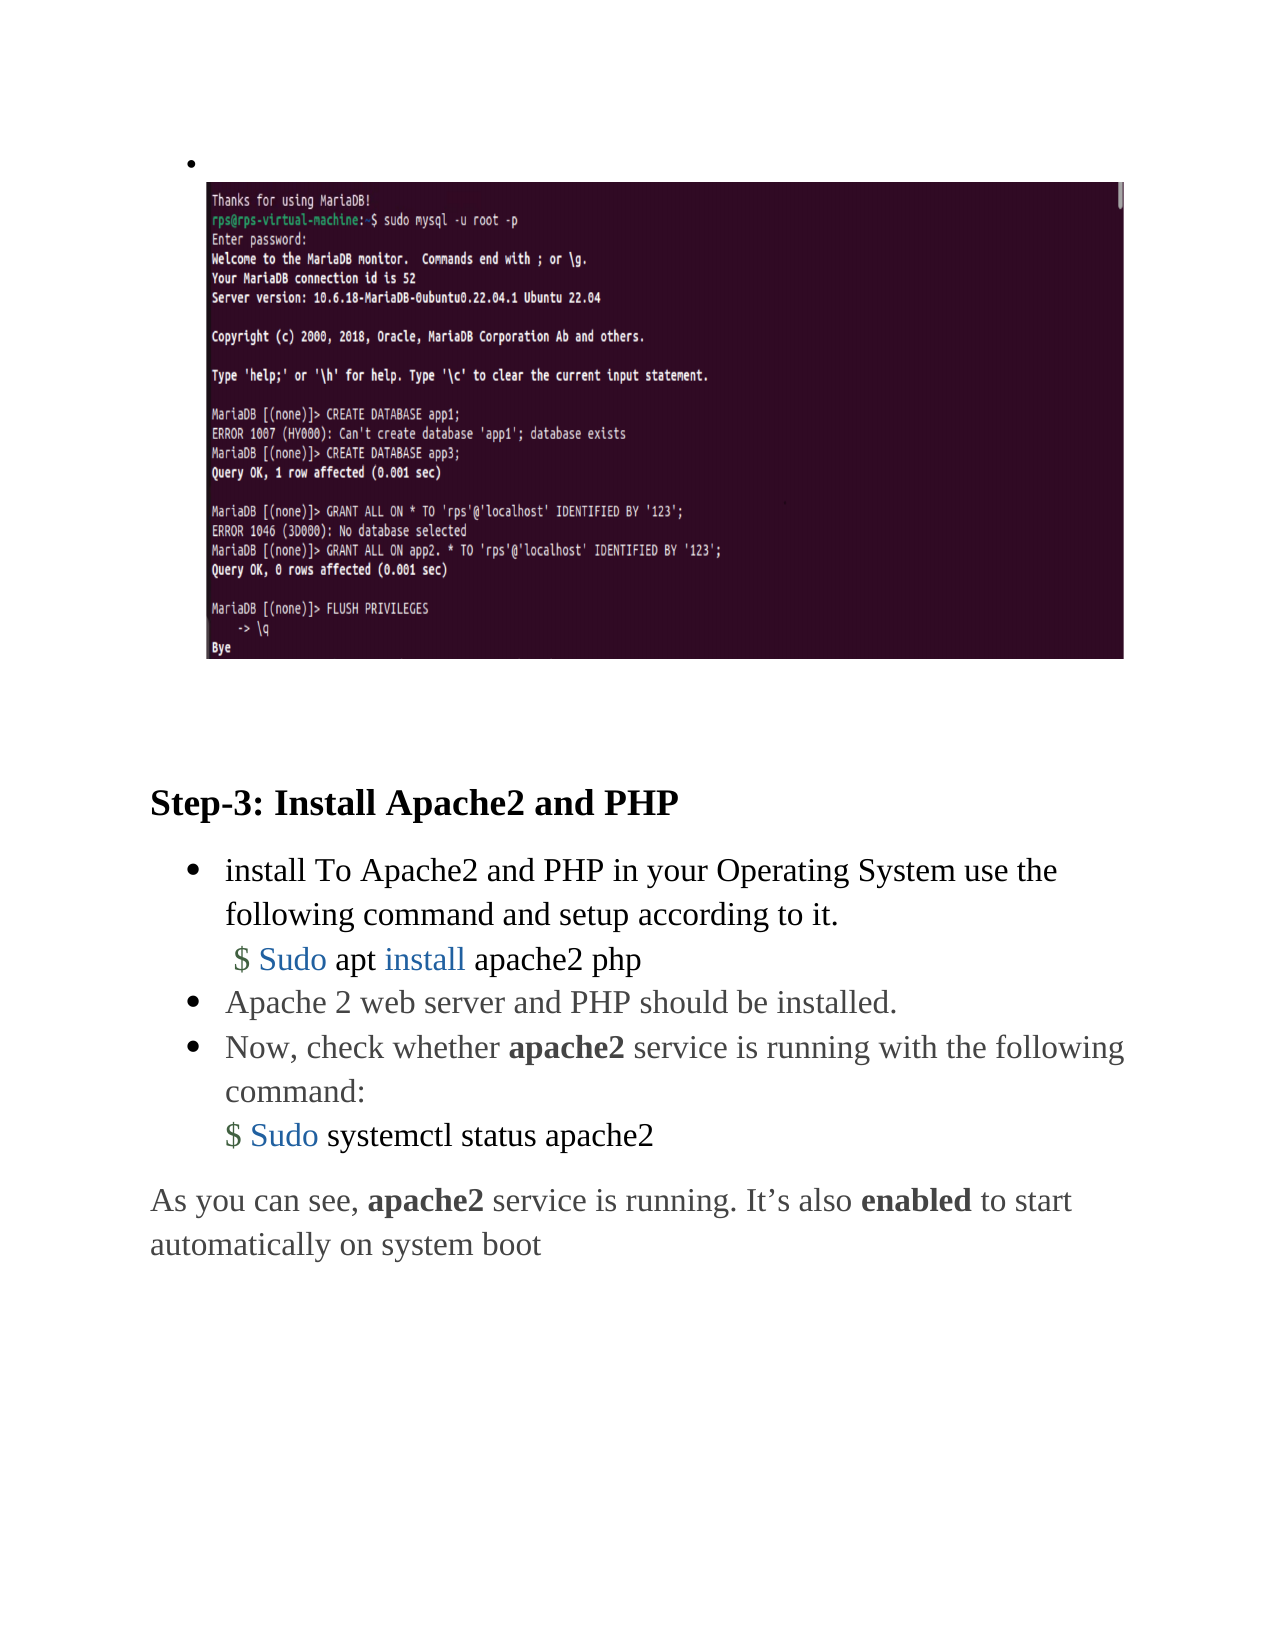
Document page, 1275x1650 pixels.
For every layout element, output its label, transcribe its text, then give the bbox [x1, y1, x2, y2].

list Now, check whether apache2 service is running with the following command: [187, 1027, 1125, 1109]
list install To Apache2 and PHP in your Operating System use the following command and setup according to it. [187, 851, 1125, 933]
text As you can see, apache2 service is running. It’s also enabled to start automatically on system boot [150, 1180, 1125, 1262]
text Step-3: Install Apache2 and PHP [150, 780, 1125, 823]
list Apache 2 web server and PHP should be installed. [187, 983, 1125, 1021]
list $ Sudo apt install apache2 php [225, 939, 1125, 977]
list $ Sudo systemctl status apache2 [225, 1115, 1125, 1153]
